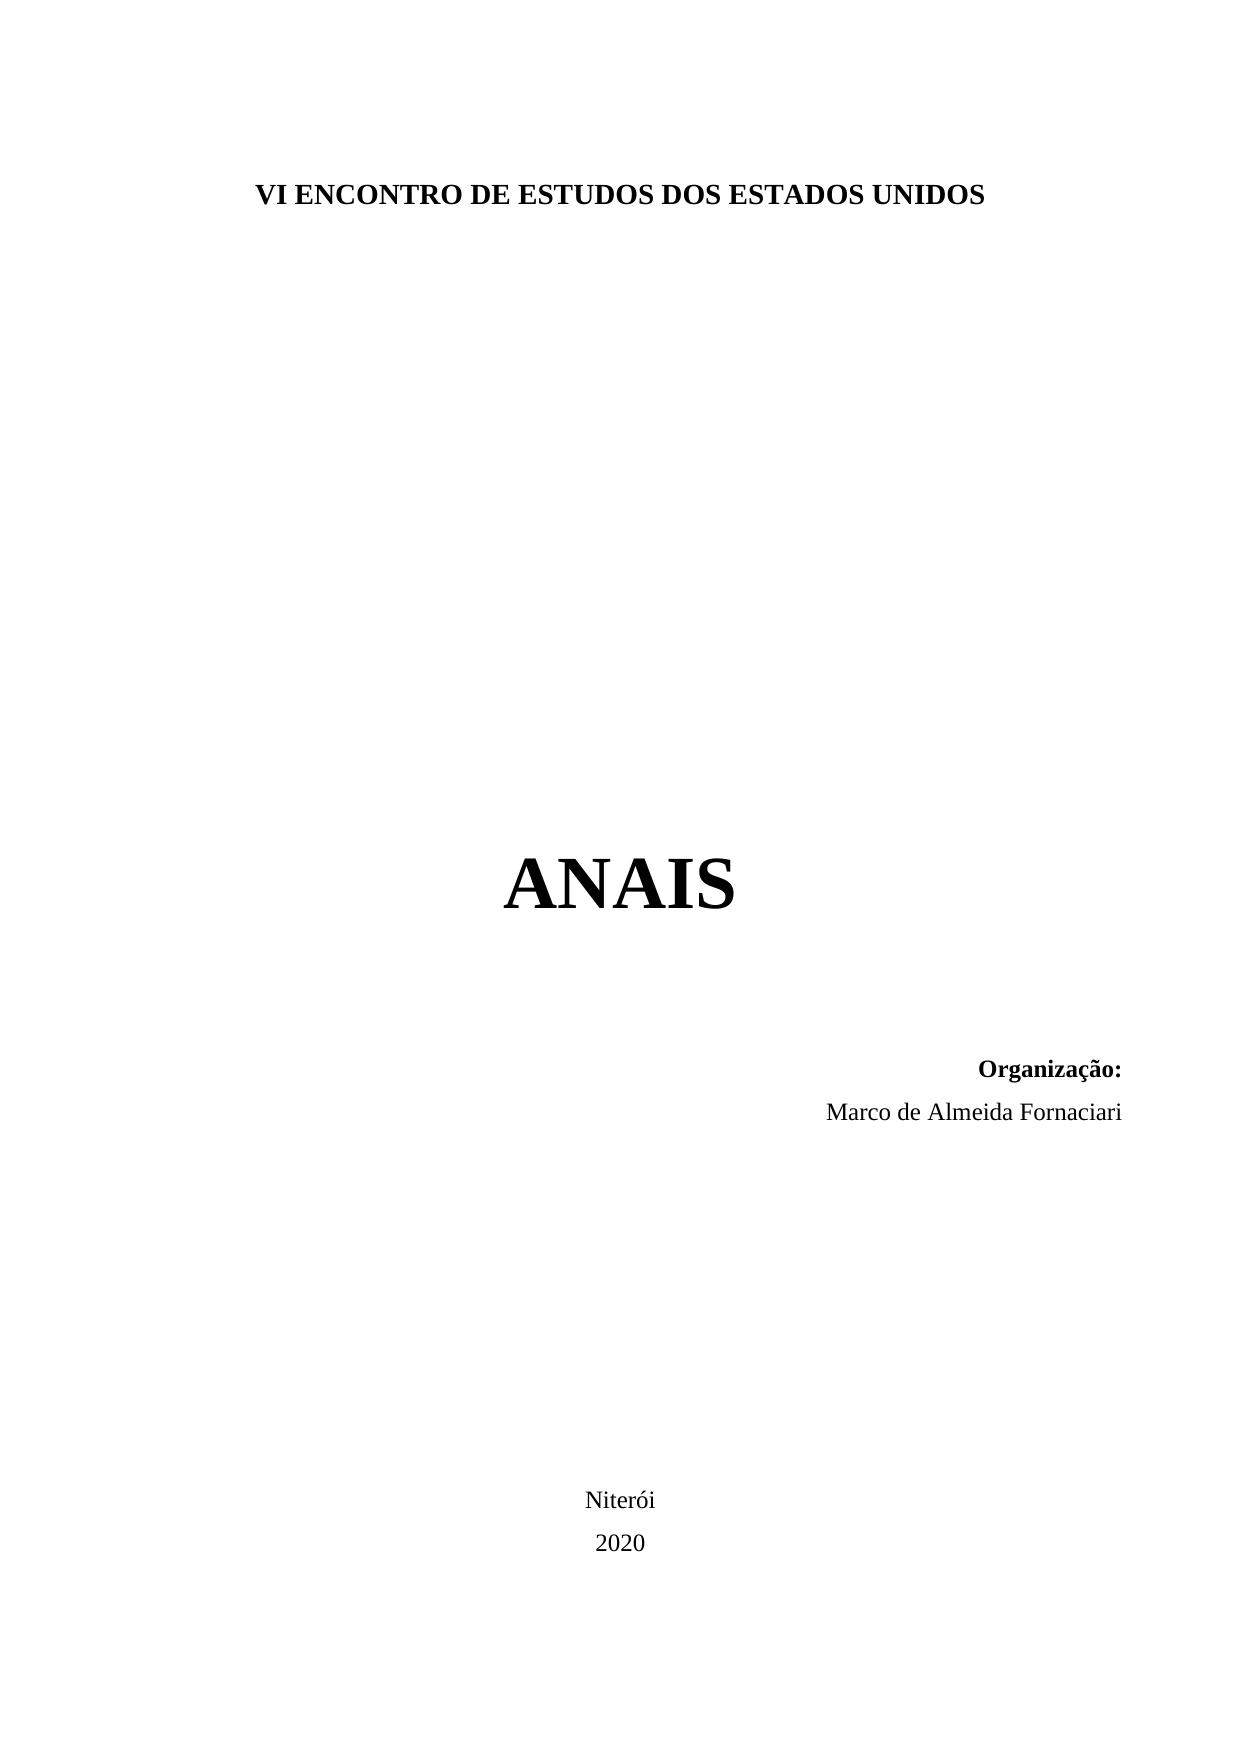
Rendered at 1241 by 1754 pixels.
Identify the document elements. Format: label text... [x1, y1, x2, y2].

text Marco de Almeida Fornaciari [118, 1097, 1122, 1126]
text VI ENCONTRO DE ESTUDOS DOS ESTADOS UNIDOS [118, 177, 1122, 211]
text Organização: [118, 1054, 1122, 1083]
text Niterói [118, 1485, 1122, 1514]
text 2020 [118, 1528, 1122, 1557]
text ANAIS [118, 838, 1122, 925]
